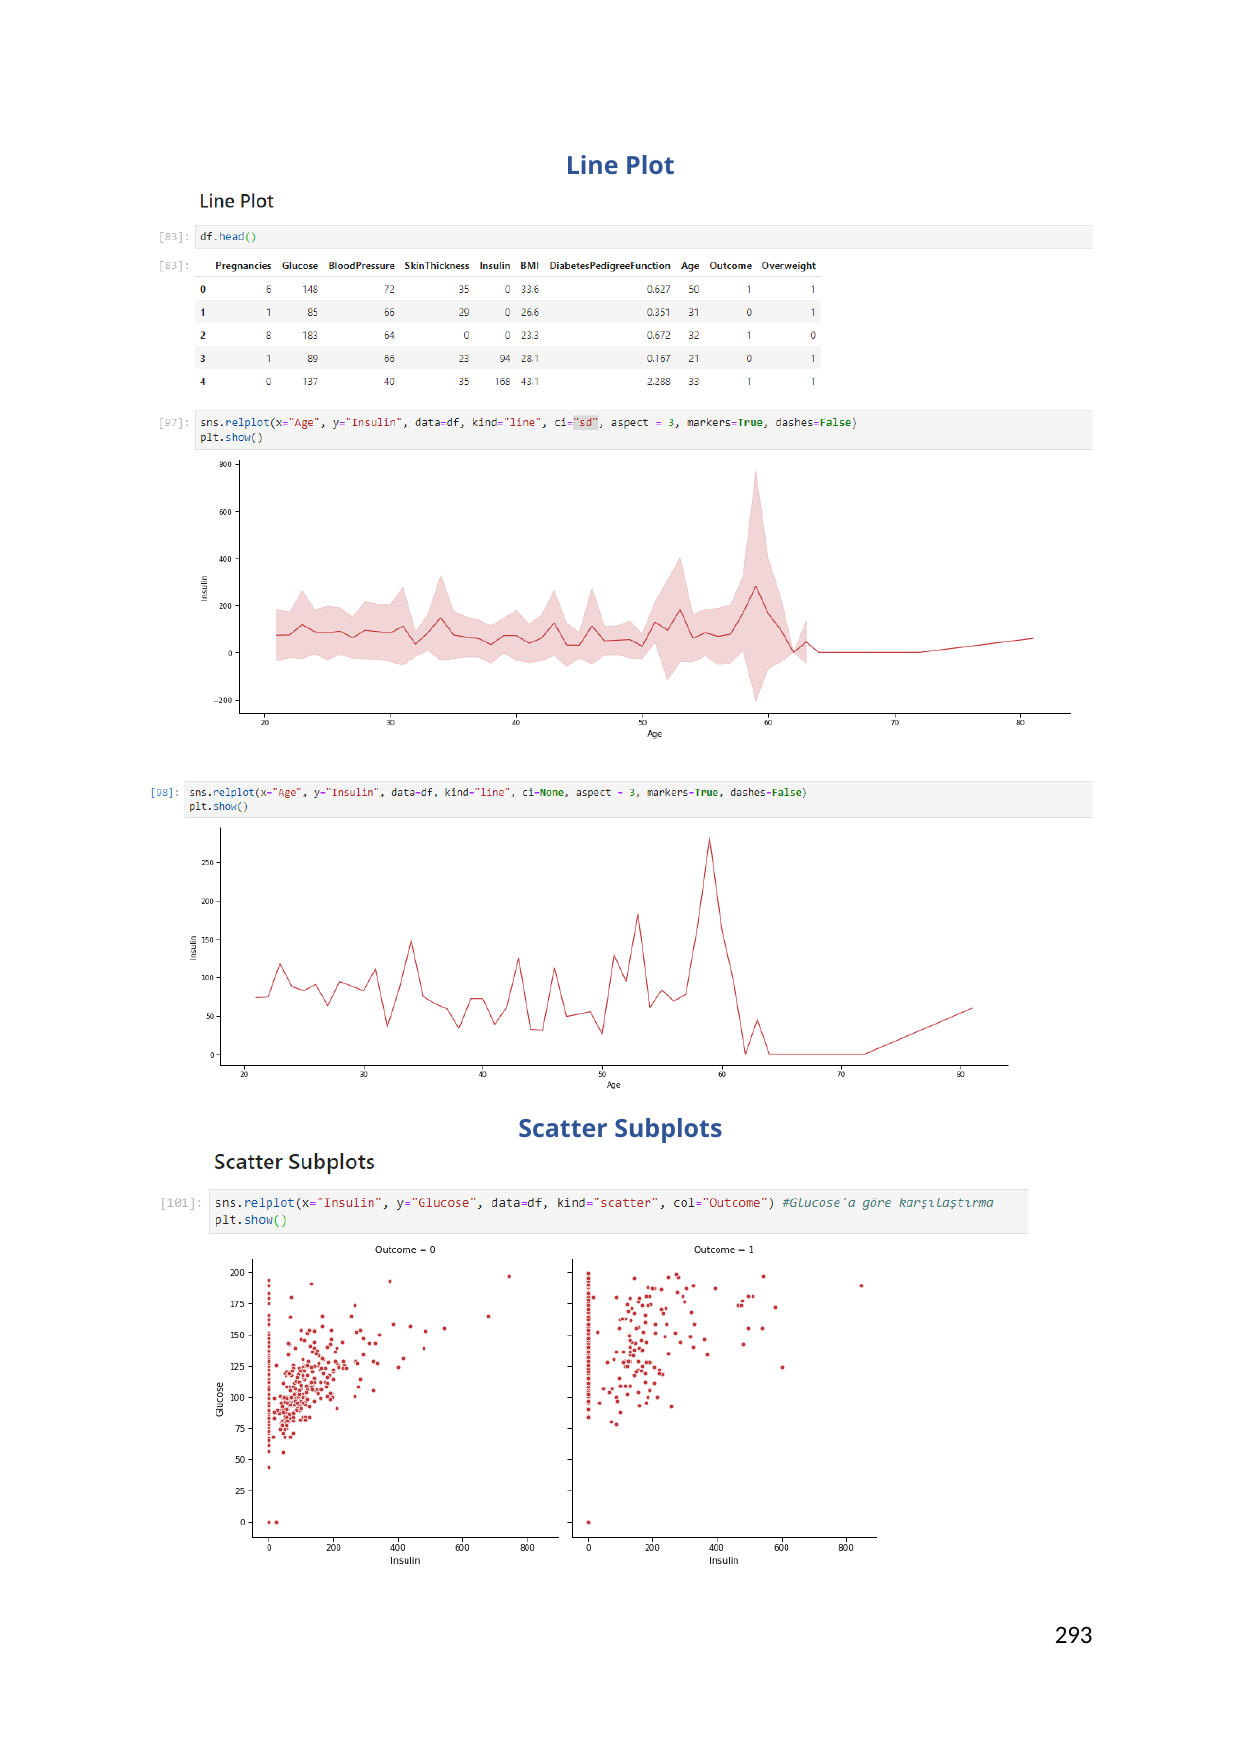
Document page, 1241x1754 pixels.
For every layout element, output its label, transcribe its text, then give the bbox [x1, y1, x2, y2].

picture [147, 184, 1093, 748]
subtitle Line Plot [148, 148, 1092, 182]
picture [147, 766, 1093, 1092]
subtitle Scatter Subplots [148, 1111, 1092, 1145]
picture [147, 1147, 1029, 1576]
